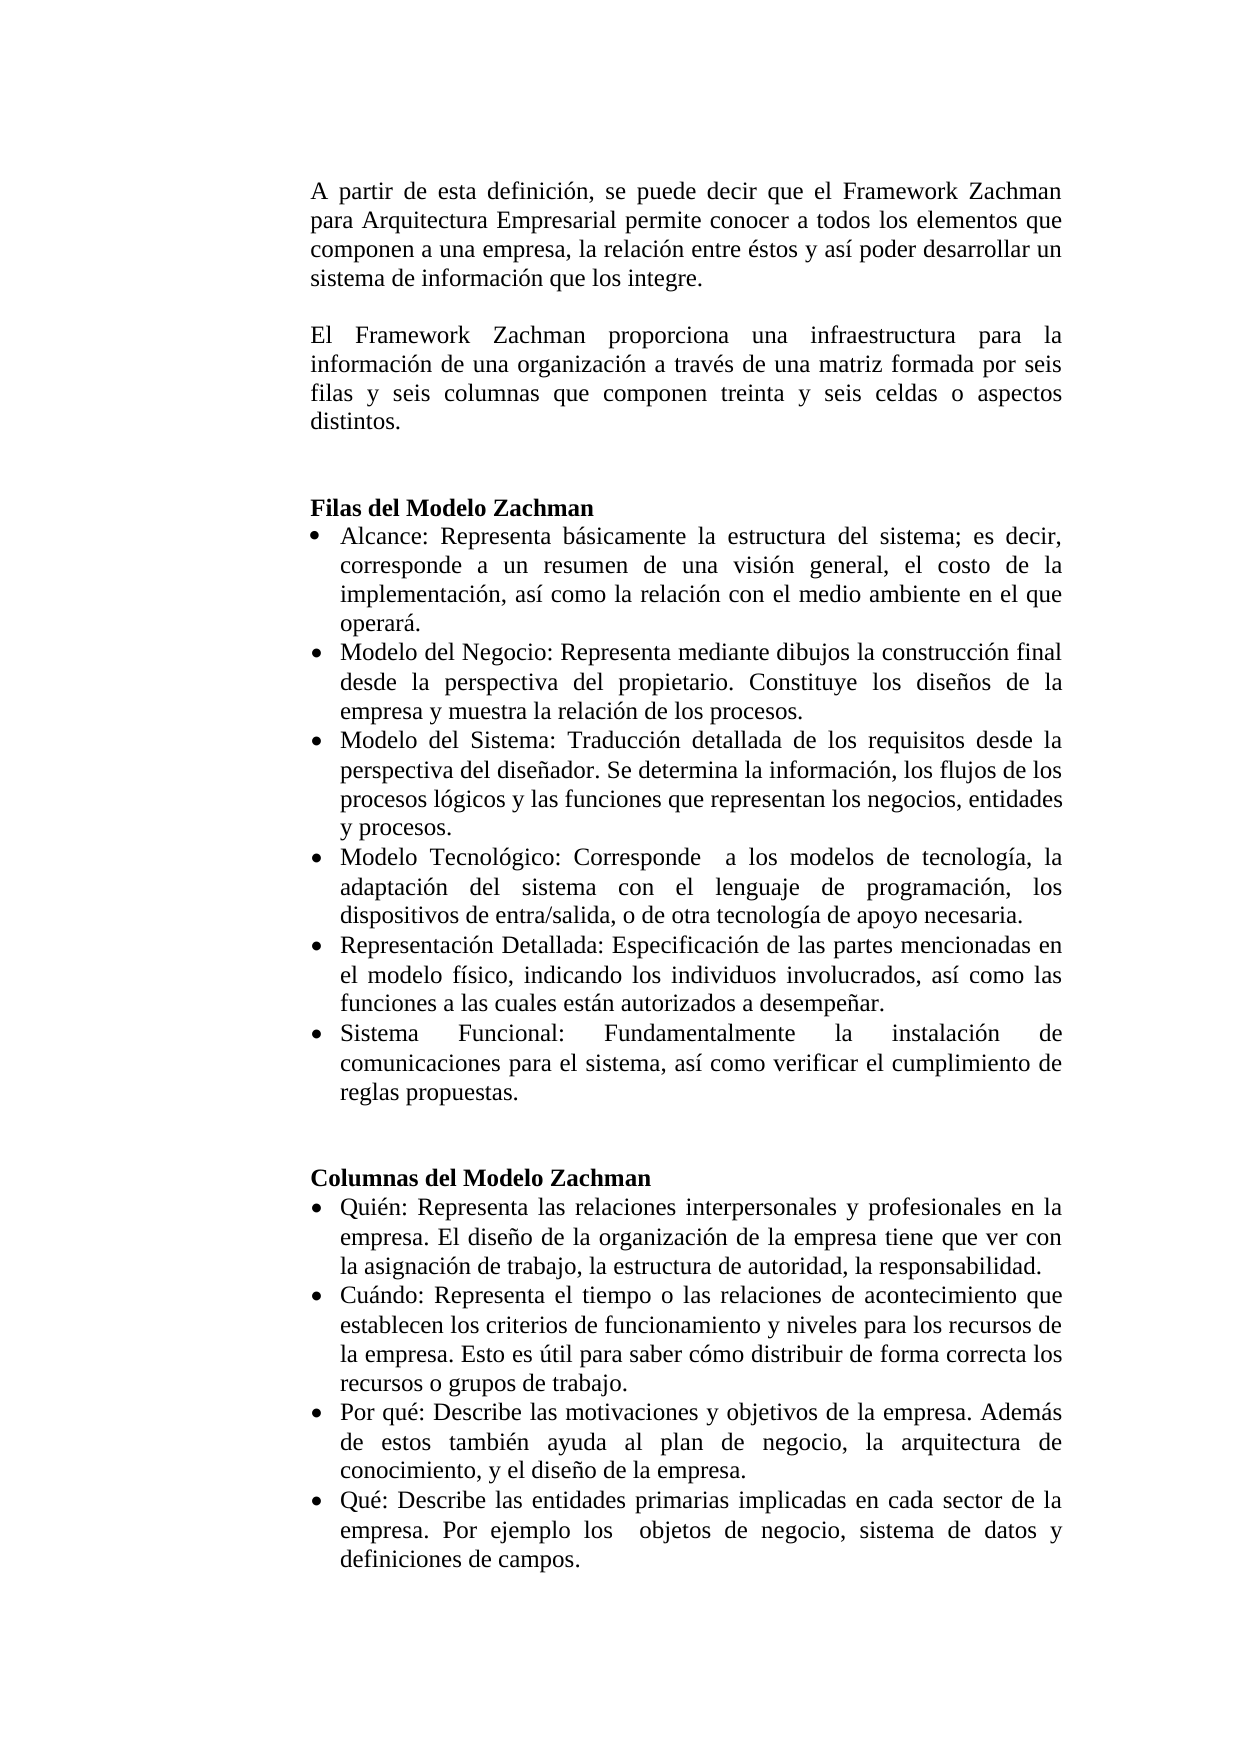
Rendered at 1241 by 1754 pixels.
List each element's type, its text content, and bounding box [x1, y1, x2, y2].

list Cuándo: Representa el tiempo o las relaciones de acontecimiento que establecen los criterios de funcionamiento y niveles para los recursos de la empresa. Esto es útil para saber cómo distribuir de forma correcta los recursos o grupos de trabajo. [310, 1279, 1063, 1396]
list A partir de esta definición, se puede decir que el Framework Zachman para Arquitectura Empresarial permite conocer a todos los elementos que componen a una empresa, la relación entre éstos y así poder desarrollar un sistema de información que los integre. [310, 176, 1063, 291]
list Modelo del Sistema: Traducción detallada de los requisitos desde la perspectiva del diseñador. Se determina la información, los flujos de los procesos lógicos y las funciones que representan los negocios, entidades y procesos. [310, 724, 1063, 841]
list Modelo Tecnológico: Corresponde a los modelos de tecnología, la adaptación del sistema con el lenguaje de programación, los dispositivos de entra/salida, o de otra tecnología de apoyo necesaria. [310, 841, 1063, 929]
list Sistema Funcional: Fundamentalmente la instalación de comunicaciones para el sistema, así como verificar el cumplimiento de reglas propuestas. [310, 1017, 1063, 1105]
list Quién: Representa las relaciones interpersonales y profesionales en la empresa. El diseño de la organización de la empresa tiene que ver con la asignación de trabajo, la estructura de autoridad, la responsabilidad. [310, 1192, 1063, 1279]
list Por qué: Describe las motivaciones y objetivos de la empresa. Además de estos también ayuda al plan de negocio, la arquitectura de conocimiento, y el diseño de la empresa. [310, 1396, 1063, 1484]
list Modelo del Negocio: Representa mediante dibujos la construcción final desde la perspectiva del propietario. Constituye los diseños de la empresa y muestra la relación de los procesos. [310, 636, 1063, 724]
list Columnas del Modelo Zachman [310, 1163, 1063, 1192]
list Alcance: Representa básicamente la estructura del sistema; es decir, corresponde a un resumen de una visión general, el costo de la implementación, así como la relación con el medio ambiente en el que operará. [310, 521, 1063, 636]
list Qué: Describe las entidades primarias implicadas en cada sector de la empresa. Por ejemplo los objetos de negocio, sistema de datos y definiciones de campos. [310, 1484, 1063, 1572]
list El Framework Zachman proporciona una infraestructura para la información de una organización a través de una matriz formada por seis filas y seis columnas que componen treinta y seis celdas o aspectos distintos. [310, 320, 1063, 435]
list Representación Detallada: Especificación de las partes mencionadas en el modelo físico, indicando los individuos involucrados, así como las funciones a las cuales están autorizados a desempeñar. [310, 929, 1063, 1017]
list Filas del Modelo Zachman [310, 493, 1063, 521]
